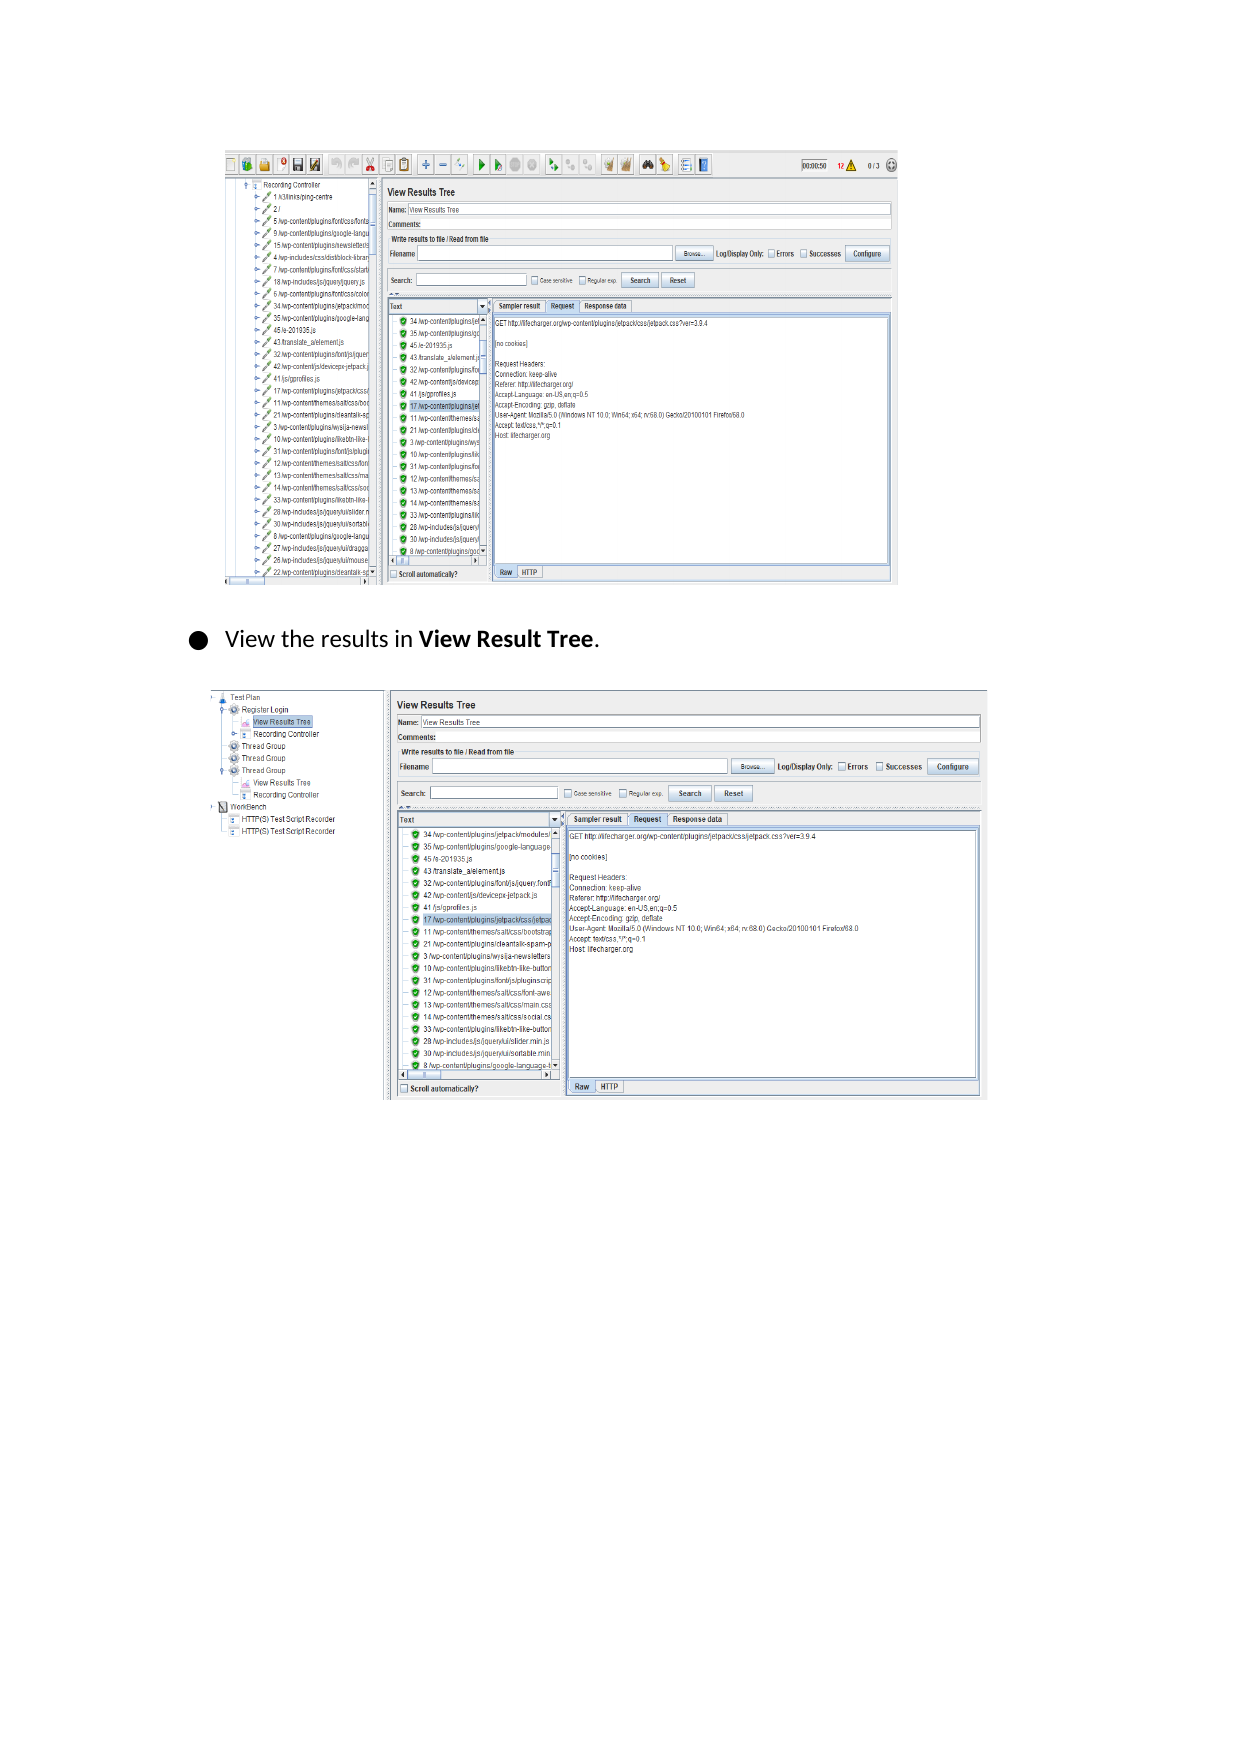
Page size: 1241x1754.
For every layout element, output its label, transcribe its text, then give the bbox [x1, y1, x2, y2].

picture [210, 690, 988, 1100]
picture [225, 150, 898, 585]
list View the results in View Result Tree. [187, 610, 1090, 662]
